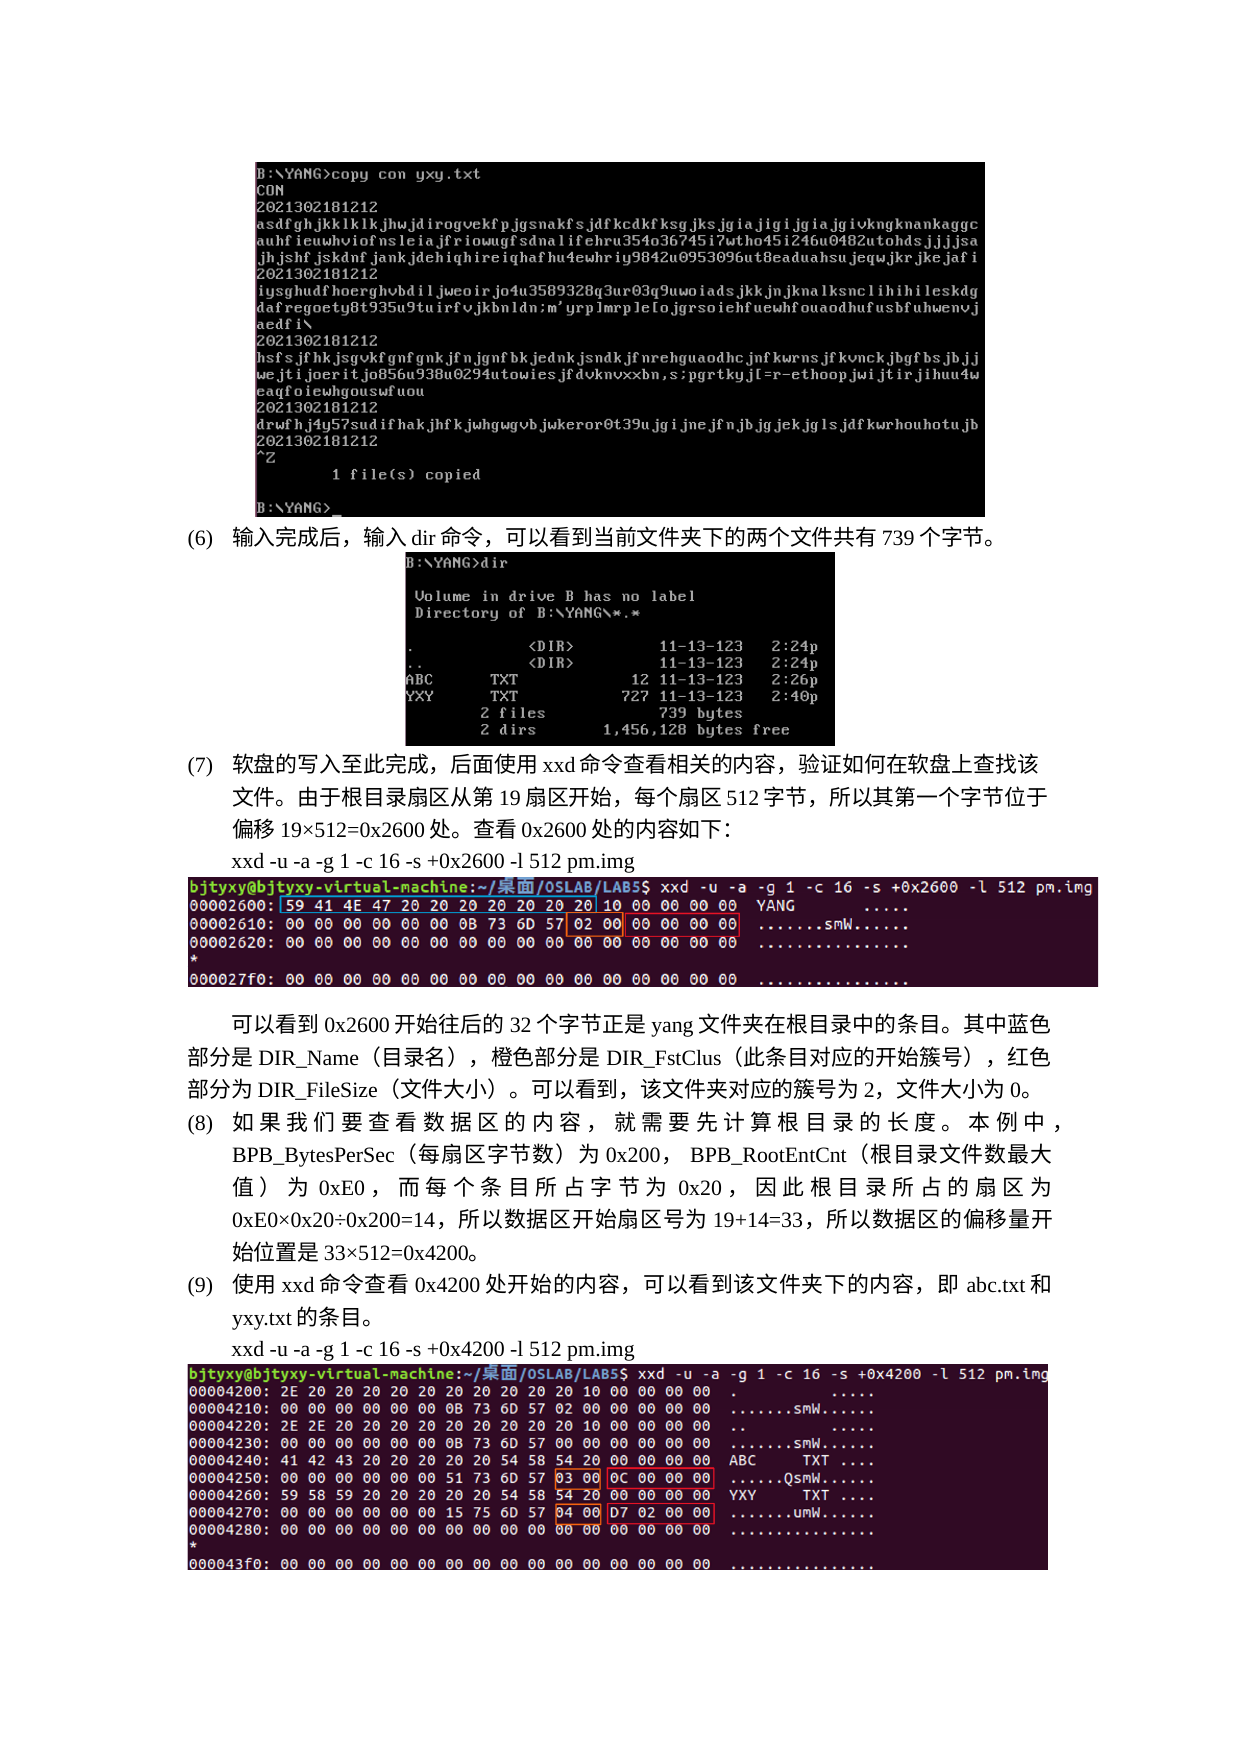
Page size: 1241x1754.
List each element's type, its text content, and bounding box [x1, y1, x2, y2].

text xxd -u -a -g 1 -c 16 -s +0x4200 -l 512 pm.img [187, 1332, 1053, 1364]
list 使用xxd命令查看0x4200处开始的内容，可以看到该文件夹下的内容，即abc.txt和yxy.txt的条目。 [187, 1267, 1053, 1332]
picture [187, 877, 1099, 987]
picture [255, 162, 985, 517]
picture [187, 1364, 1048, 1570]
list 软盘的写入至此完成，后面使用xxd命令查看相关的内容，验证如何在软盘上查找该文件。由于根目录扇区从第19扇区开始，每个扇区512字节，所以其第一个字节位于偏移19×512=0x2600处。查看0x2600处的内容如下： [187, 747, 1053, 844]
list 如果我们要查看数据区的内容，就需要先计算根目录的长度。本例中，BPB_BytesPerSec（每扇区字节数）为0x200， BPB_RootEntCnt（根目录文件数最大值）为0xE0，而每个条目所占字节为0x20，因此根目录所占的扇区为0xE0×0x20÷0x200=14，所以数据区开始扇区号为19+14=33，所以数据区的偏移量开始位置是33×512=0x4200。 [187, 1104, 1053, 1267]
text xxd -u -a -g 1 -c 16 -s +0x2600 -l 512 pm.img [187, 844, 1053, 877]
text 可以看到0x2600开始往后的32个字节正是yang文件夹在根目录中的条目。其中蓝色部分是DIR_Name（目录名），橙色部分是DIR_FstClus（此条目对应的开始簇号），红色部分为DIR_FileSize（文件大小）。可以看到，该文件夹对应的簇号为2，文件大小为0。 [187, 1007, 1053, 1104]
picture [405, 552, 835, 746]
list 输入完成后，输入dir命令，可以看到当前文件夹下的两个文件共有739个字节。 [187, 519, 1053, 552]
